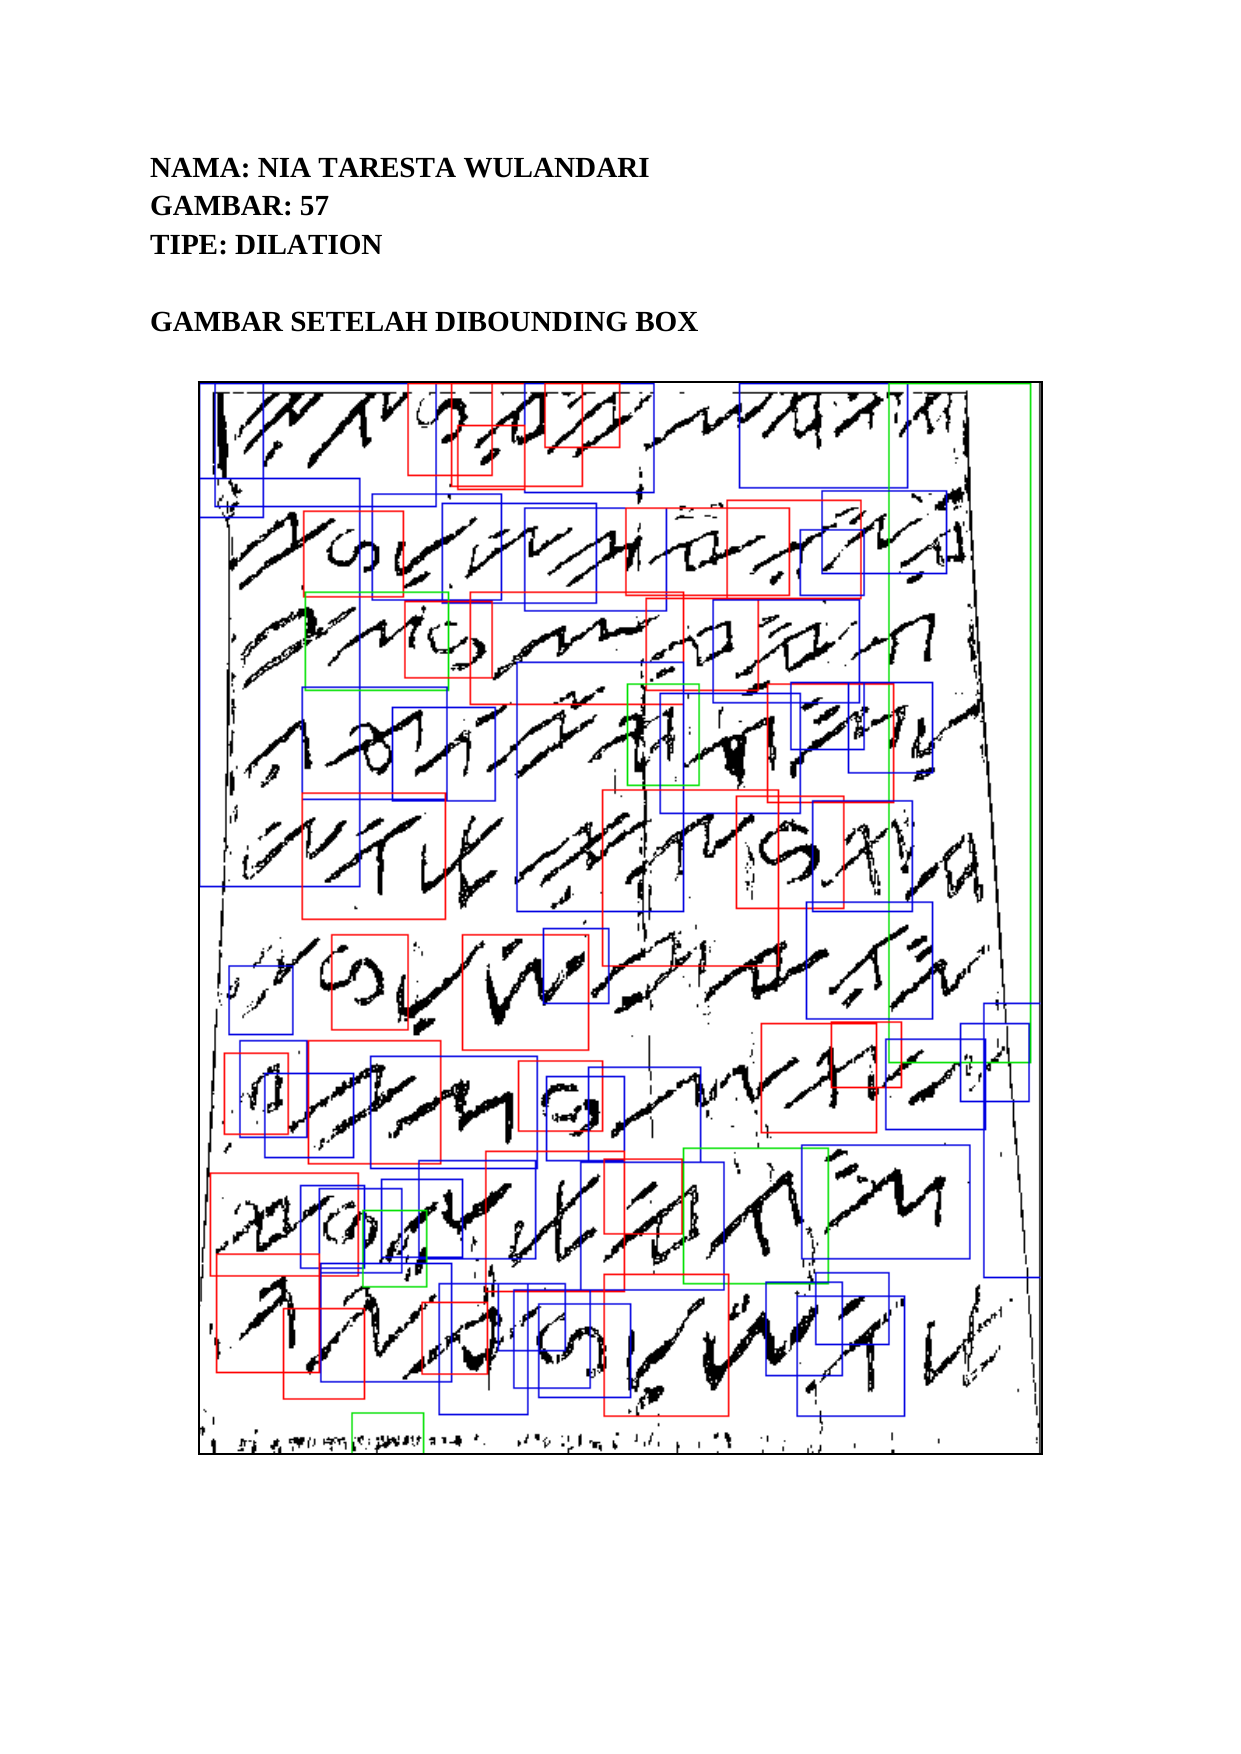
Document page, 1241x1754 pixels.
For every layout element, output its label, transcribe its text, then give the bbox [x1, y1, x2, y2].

text NAMA: NIA TARESTA WULANDARI [150, 150, 1090, 183]
text TIPE: DILATION [150, 227, 1090, 261]
text GAMBAR SETELAH DIBOUNDING BOX [150, 304, 1090, 338]
picture [200, 383, 1041, 1453]
text GAMBAR: 57 [150, 188, 1090, 222]
